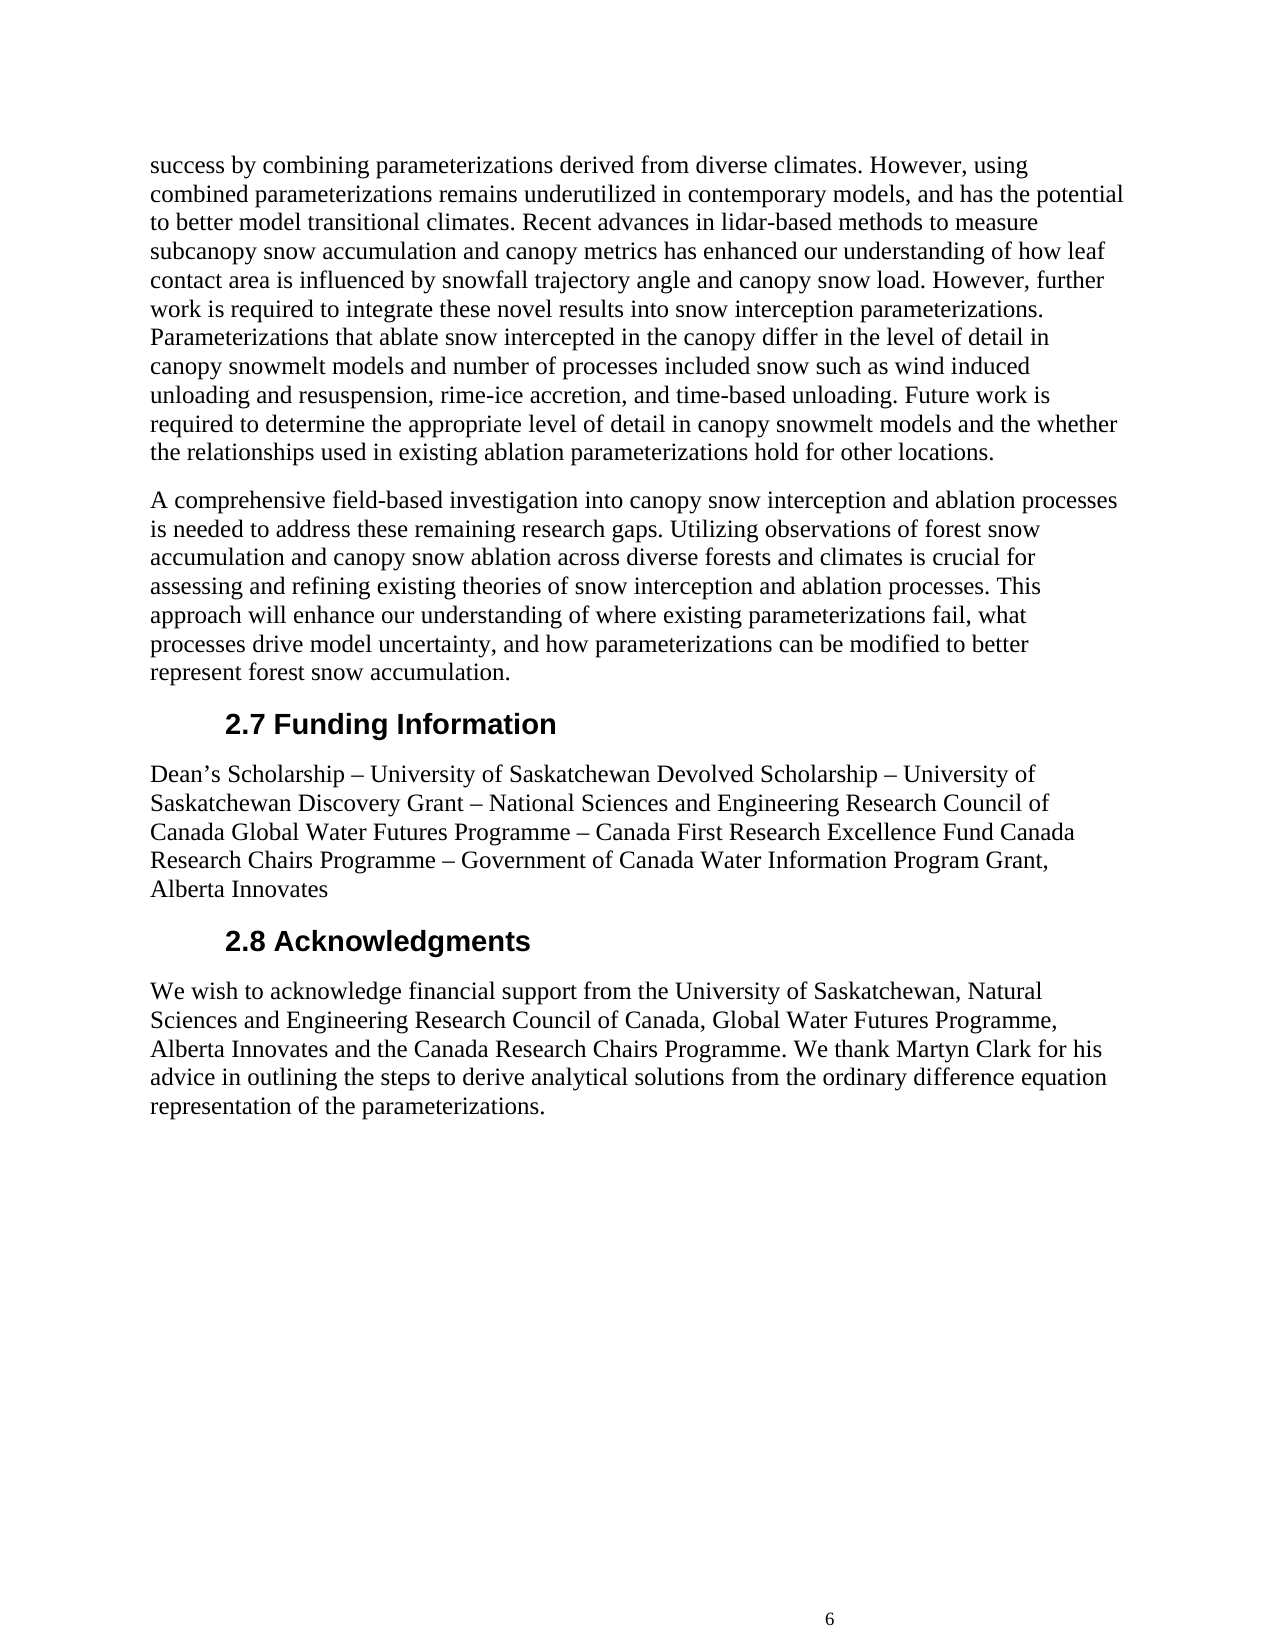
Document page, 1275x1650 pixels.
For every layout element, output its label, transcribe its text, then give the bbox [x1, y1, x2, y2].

text Dean’s Scholarship – University of Saskatchewan Devolved Scholarship – University of Saskatchewan Discovery Grant – National Sciences and Engineering Research Council of Canada Global Water Futures Programme – Canada First Research Excellence Fund Canada Research Chairs Programme – Government of Canada Water Information Program Grant, Alberta Innovates [150, 759, 1125, 903]
text A comprehensive field-based investigation into canopy snow interception and ablation processes is needed to address these remaining research gaps. Utilizing observations of forest snow accumulation and canopy snow ablation across diverse forests and climates is crucial for assessing and refining existing theories of snow interception and ablation processes. This approach will enhance our understanding of where existing parameterizations fail, what processes drive model uncertainty, and how parameterizations can be modified to better represent forest snow accumulation. [150, 485, 1125, 686]
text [150, 150, 1125, 466]
subtitle 2.7 Funding Information [150, 707, 1125, 741]
subtitle 2.8 Acknowledgments [150, 924, 1125, 957]
text We wish to acknowledge financial support from the University of Saskatchewan, Natural Sciences and Engineering Research Council of Canada, Global Water Futures Programme, Alberta Innovates and the Canada Research Chairs Programme. We thank Martyn Clark for his advice in outlining the steps to derive analytical solutions from the ordinary difference equation representation of the parameterizations. [150, 976, 1125, 1120]
